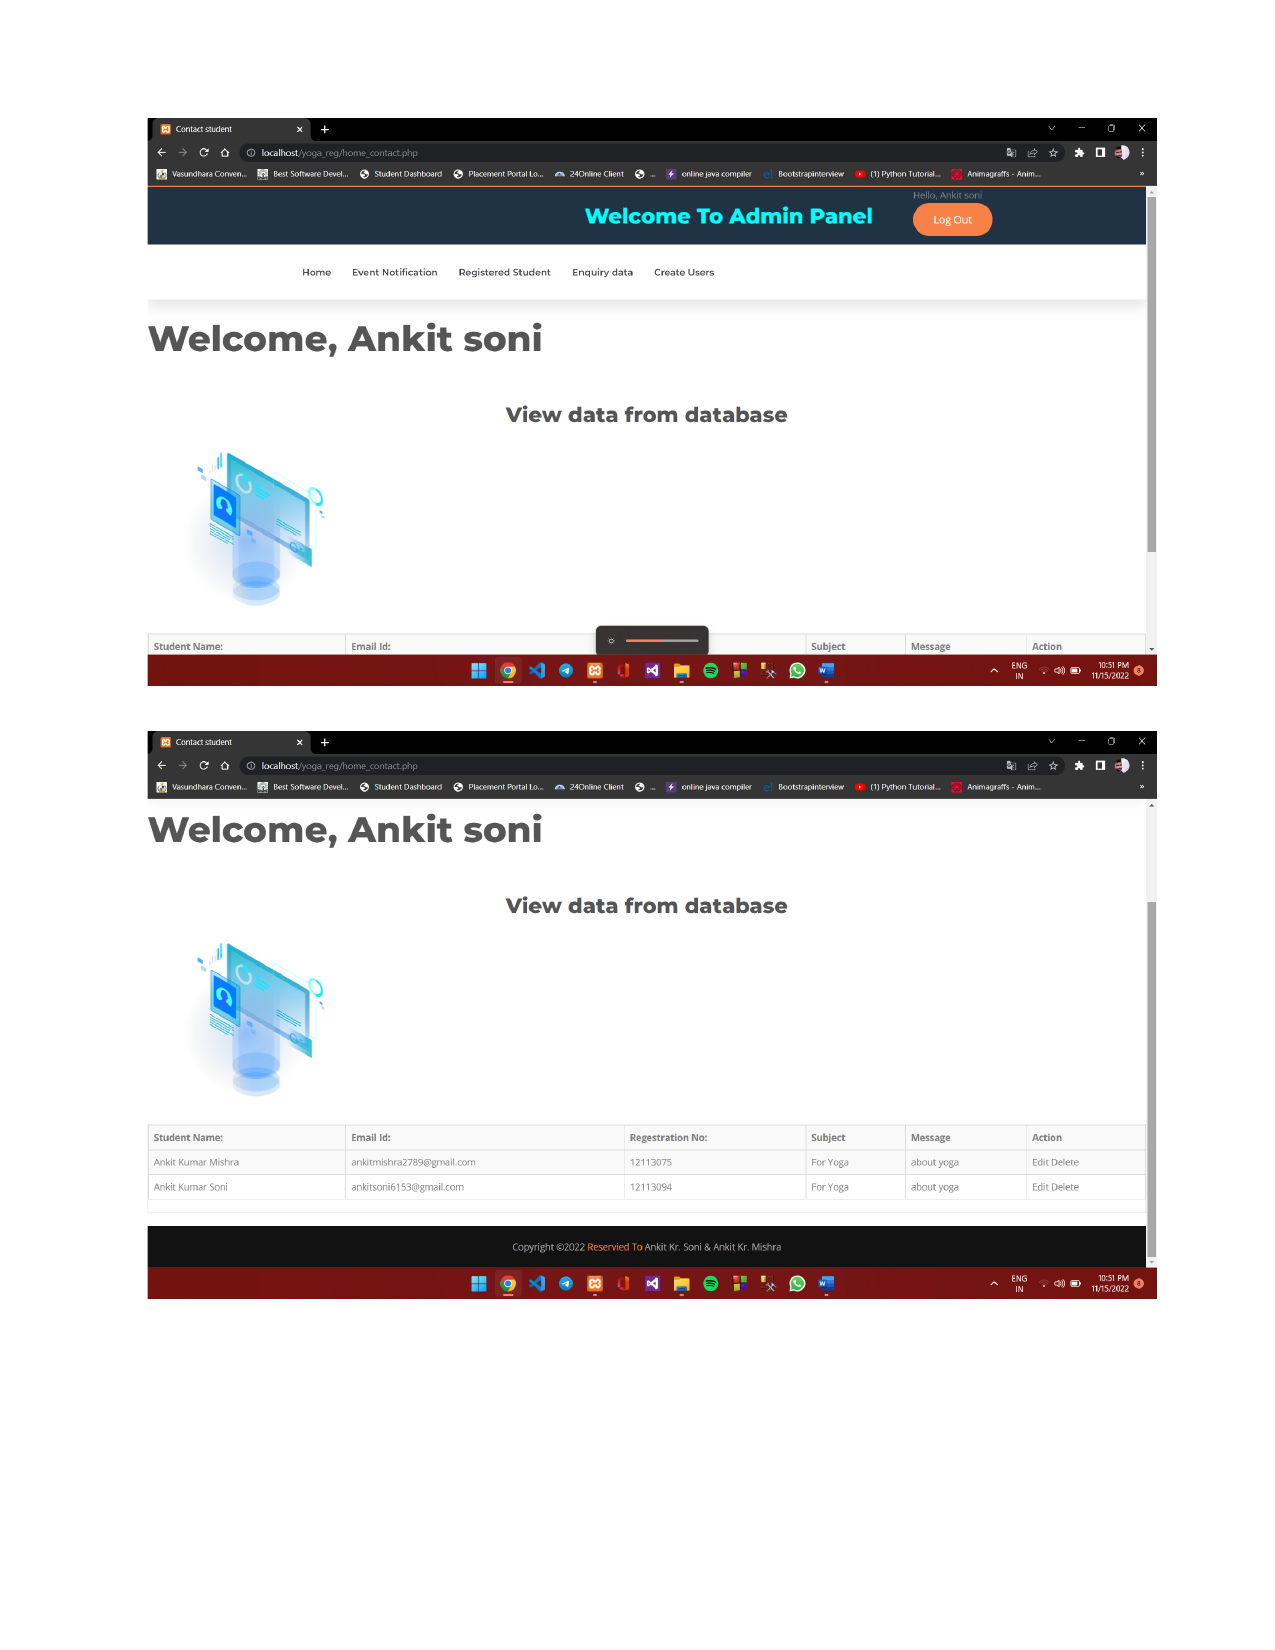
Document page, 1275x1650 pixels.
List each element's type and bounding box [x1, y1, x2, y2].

picture [147, 731, 1157, 1299]
picture [147, 118, 1157, 686]
